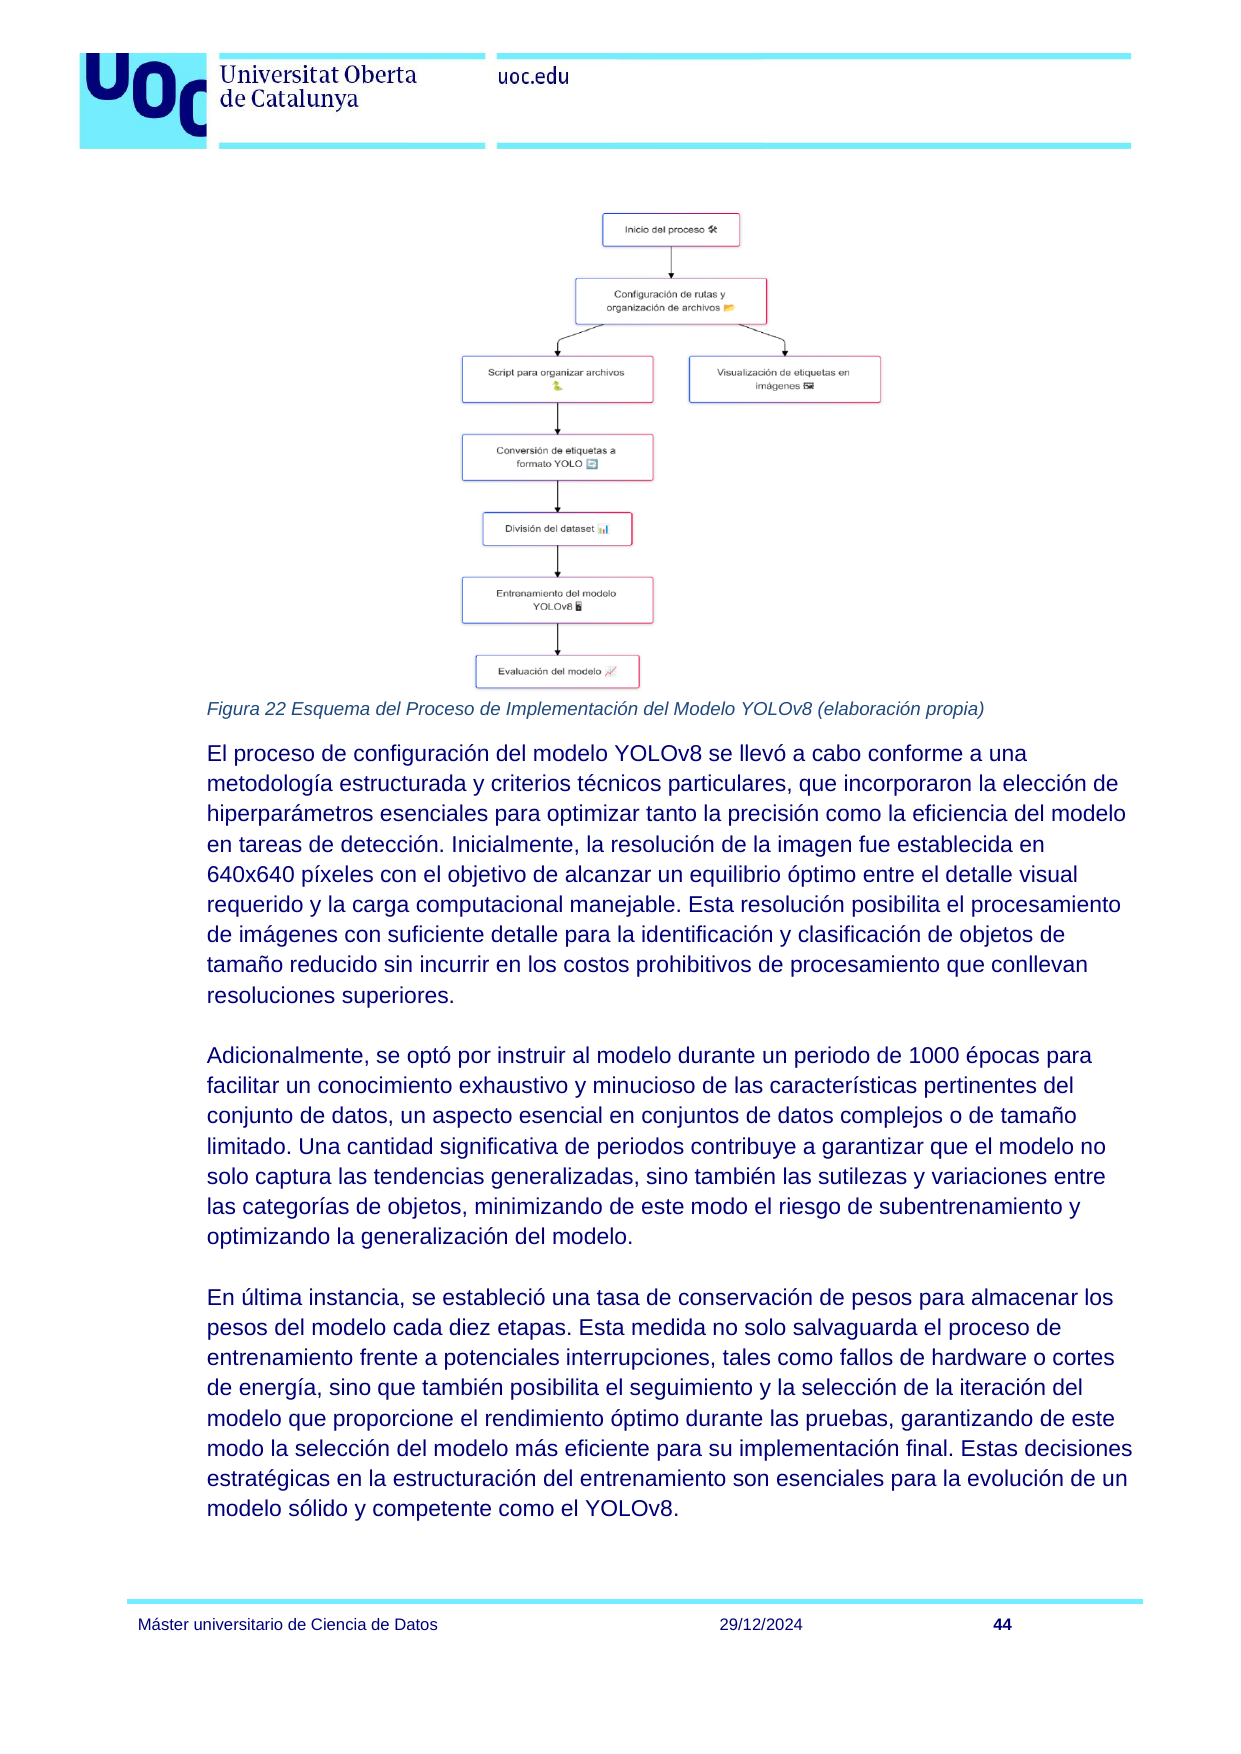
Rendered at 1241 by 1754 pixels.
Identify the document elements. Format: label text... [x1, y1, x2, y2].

text En última instancia, se estableció una tasa de conservación de pesos para almacenar los pesos del modelo cada diez etapas. Esta medida no solo salvaguarda el proceso de entrenamiento frente a potenciales interrupciones, tales como fallos de hardware o cortes de energía, sino que también posibilita el seguimiento y la selección de la iteración del modelo que proporcione el rendimiento óptimo durante las pruebas, garantizando de este modo la selección del modelo más eficiente para su implementación final. Estas decisiones estratégicas en la estructuración del entrenamiento son esenciales para la evolución de un modelo sólido y competente como el YOLOv8. [207, 1284, 1137, 1522]
text El proceso de configuración del modelo YOLOv8 se llevó a cabo conforme a una metodología estructurada y criterios técnicos particulares, que incorporaron la elección de hiperparámetros esenciales para optimizar tanto la precisión como la eficiencia del modelo en tareas de detección. Inicialmente, la resolución de la imagen fue establecida en 640x640 píxeles con el objetivo de alcanzar un equilibrio óptimo entre el detalle visual requerido y la carga computacional manejable. Esta resolución posibilita el procesamiento de imágenes con suficiente detalle para la identificación y clasificación de objetos de tamaño reducido sin incurrir en los costos prohibitivos de procesamiento que conllevan resoluciones superiores. [207, 740, 1137, 1008]
text Adicionalmente, se optó por instruir al modelo durante un periodo de 1000 épocas para facilitar un conocimiento exhaustivo y minucioso de las características pertinentes del conjunto de datos, un aspecto esencial en conjuntos de datos complejos o de tamaño limitado. Una cantidad significativa de periodos contribuye a garantizar que el modelo no solo captura las tendencias generalizadas, sino también las sutilezas y variaciones entre las categorías de objetos, minimizando de este modo el riesgo de subentrenamiento y optimizando la generalización del modelo. [207, 1042, 1137, 1250]
picture [74, 53, 1132, 149]
picture [456, 208, 887, 694]
